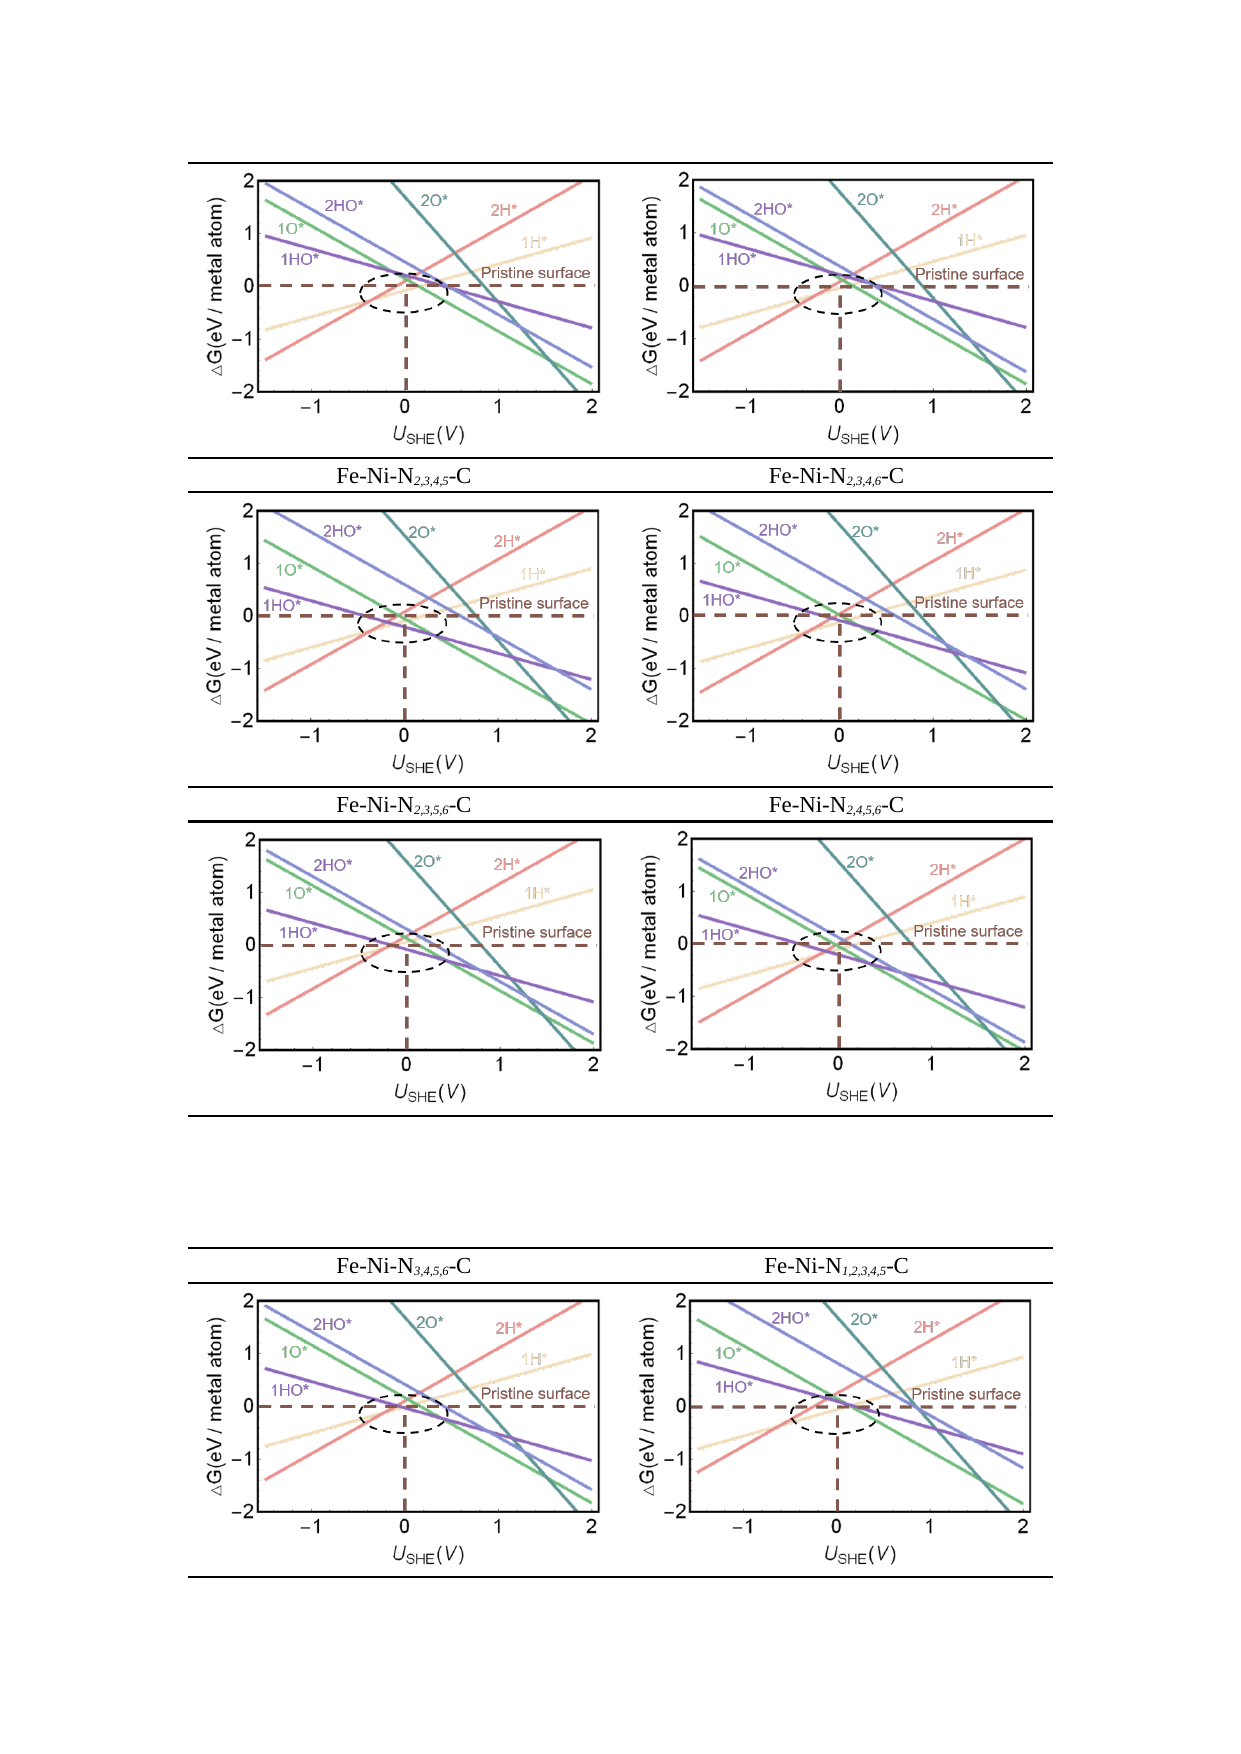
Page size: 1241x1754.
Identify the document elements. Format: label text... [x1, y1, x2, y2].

picture [631, 493, 1045, 775]
table_header Fe-Ni-N3,4,5,6-C [188, 1249, 620, 1282]
table_cell [188, 1284, 620, 1576]
table_cell [620, 1284, 1053, 1576]
table_cell Fe-Ni-N2,3,5,6-C [188, 788, 620, 820]
picture [198, 1283, 613, 1566]
table_cell [620, 493, 1053, 786]
table_cell [188, 164, 620, 457]
table_cell Fe-Ni-N2,4,5,6-C [620, 788, 1053, 820]
table_cell Fe-Ni-N2,3,4,5-C [188, 459, 620, 491]
table_cell [188, 493, 620, 786]
picture [631, 822, 1045, 1103]
table_cell [620, 164, 1053, 457]
table_cell [620, 823, 1053, 1115]
picture [198, 822, 613, 1104]
table_cell Fe-Ni-N2,3,4,6-C [620, 459, 1053, 491]
table_header Fe-Ni-N1,2,3,4,5-C [620, 1249, 1053, 1282]
picture [198, 493, 613, 775]
picture [631, 1283, 1045, 1566]
table_cell [188, 823, 620, 1115]
picture [631, 164, 1045, 446]
picture [198, 164, 613, 446]
